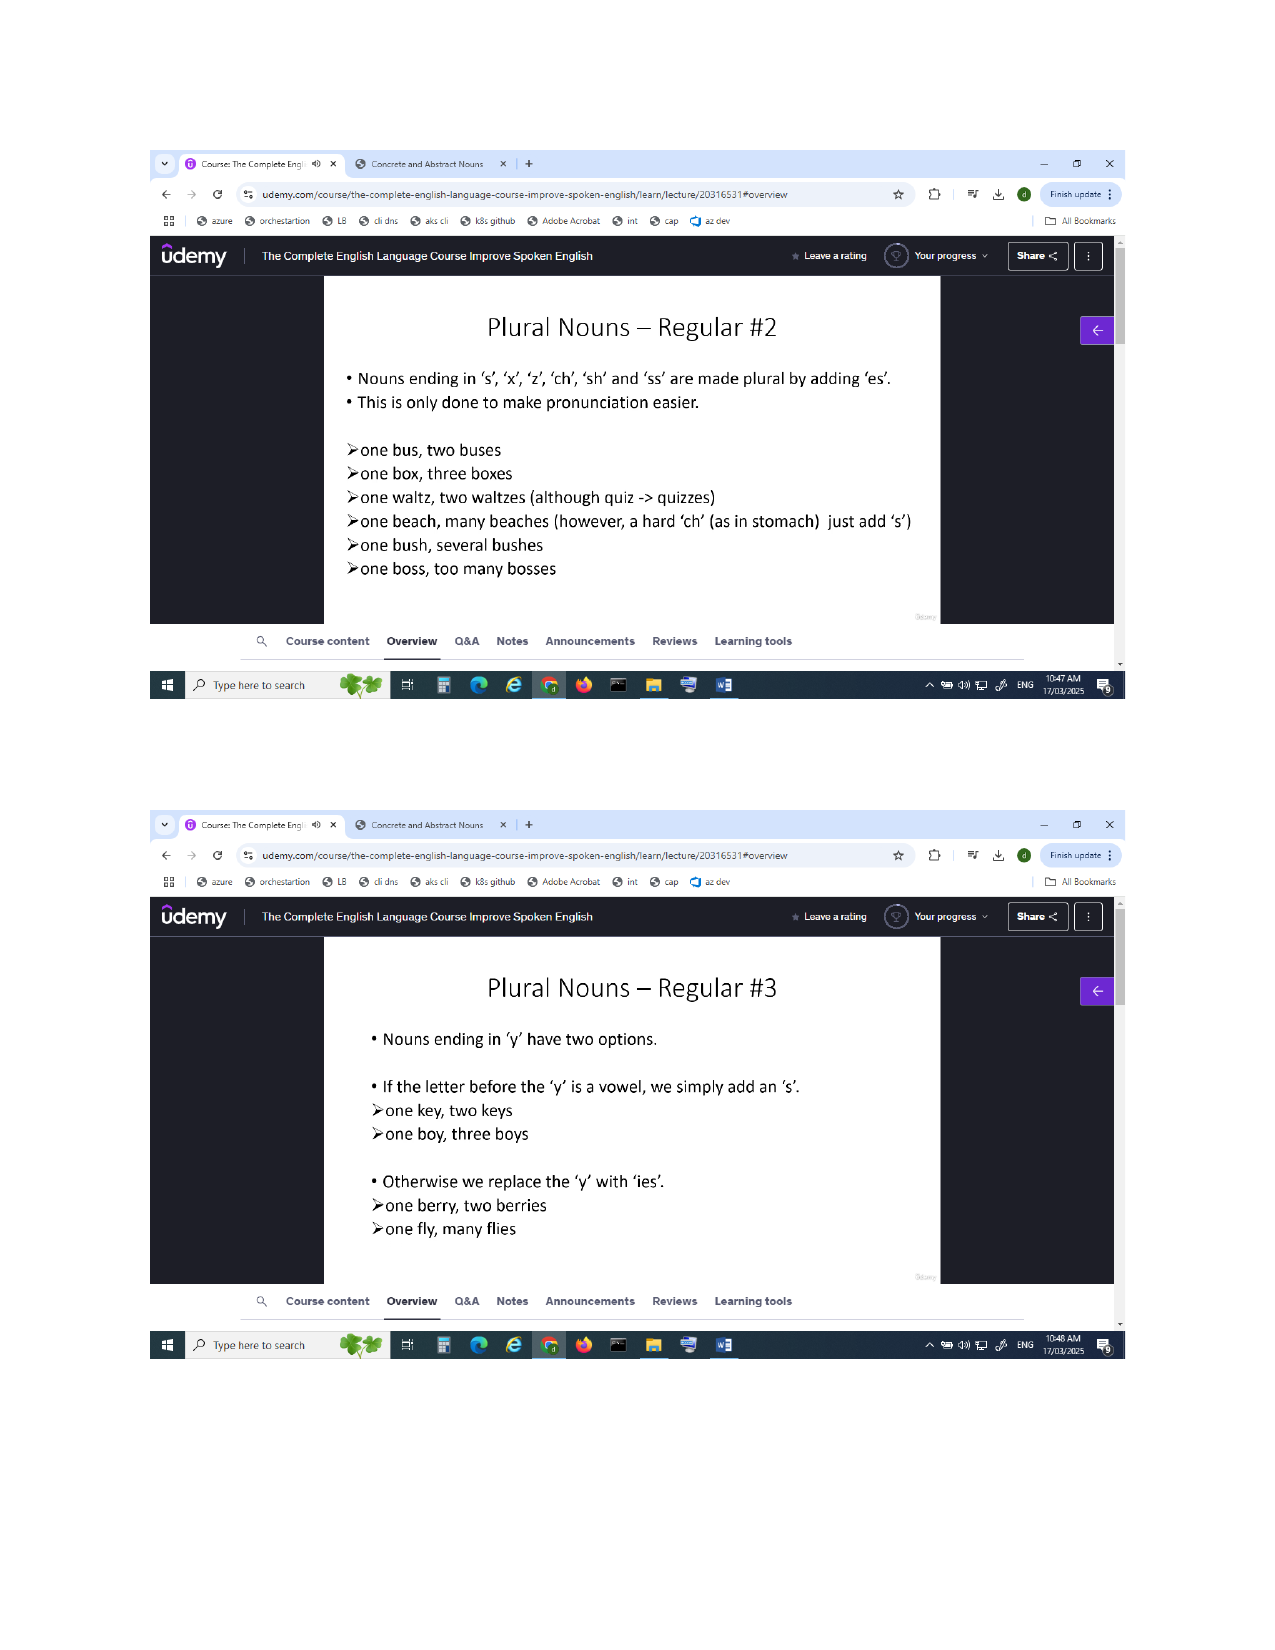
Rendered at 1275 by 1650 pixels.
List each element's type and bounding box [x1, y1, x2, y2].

picture [150, 810, 1125, 1359]
picture [150, 150, 1125, 699]
